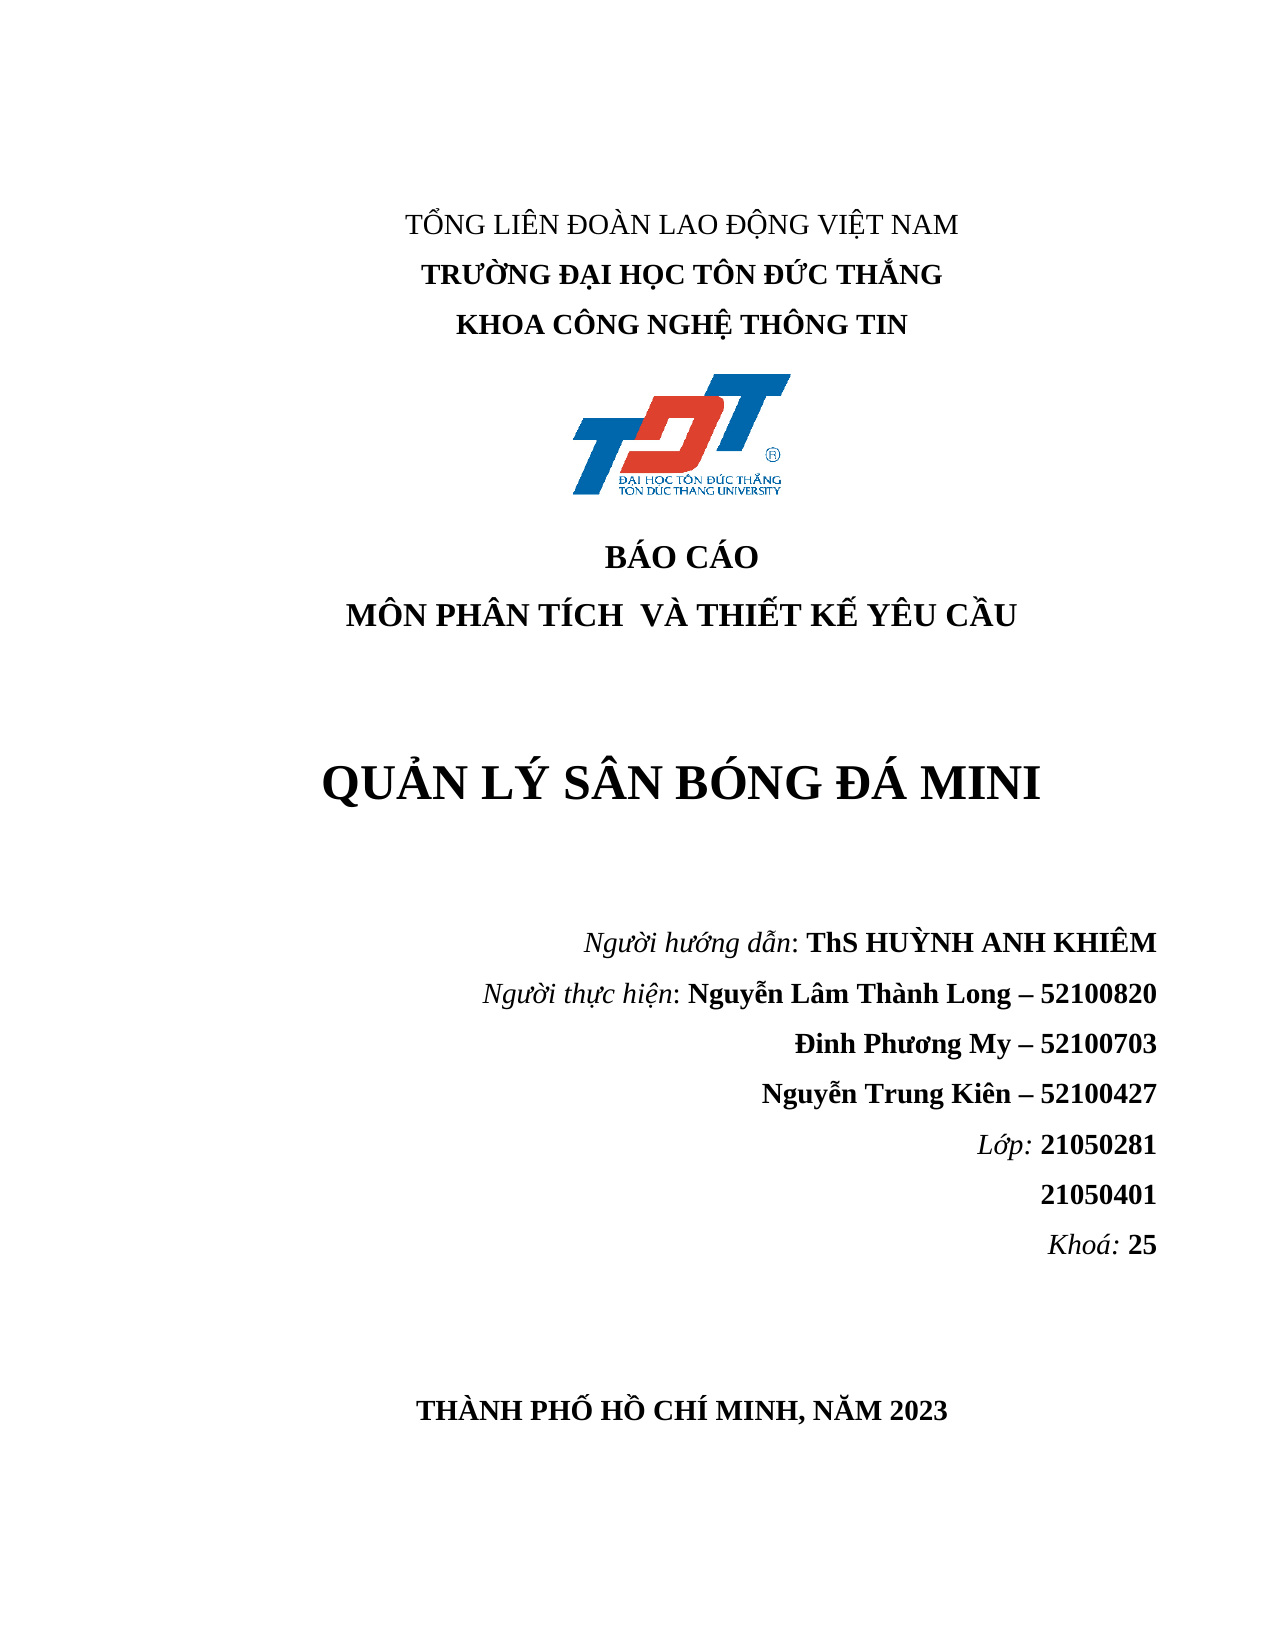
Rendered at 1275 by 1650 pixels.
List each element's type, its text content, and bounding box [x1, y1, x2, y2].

text KHOA CÔNG NGHỆ THÔNG TIN [207, 307, 1157, 341]
text 21050401 [207, 1177, 1157, 1211]
text Đinh Phương My – 52100703 [207, 1026, 1157, 1060]
text Nguyễn Trung Kiên – 52100427 [207, 1077, 1157, 1110]
text Khoá: 25 [207, 1227, 1157, 1261]
text THÀNH PHỐ HỒ CHÍ MINH, NĂM 2023 [207, 1393, 1157, 1426]
picture [572, 374, 791, 495]
text Người thực hiện: Nguyễn Lâm Thành Long – 52100820 [207, 976, 1157, 1009]
text MÔN PHÂN TÍCH VÀ THIẾT KẾ YÊU CẦU [207, 595, 1157, 633]
text Lớp: 21050281 [207, 1127, 1157, 1160]
text Người hướng dẫn: ThS HUỲNH ANH KHIÊM [207, 926, 1157, 959]
text TỔNG LIÊN ĐOÀN LAO ĐỘNG VIỆT [207, 207, 1157, 240]
text BÁO CÁO [207, 537, 1157, 576]
text QUẢN LÝ SÂN BÓNG ĐÁ MINI [207, 753, 1157, 811]
text TRƯỜNG ĐẠI HỌC TÔN ĐỨC THẮNG [207, 257, 1157, 291]
